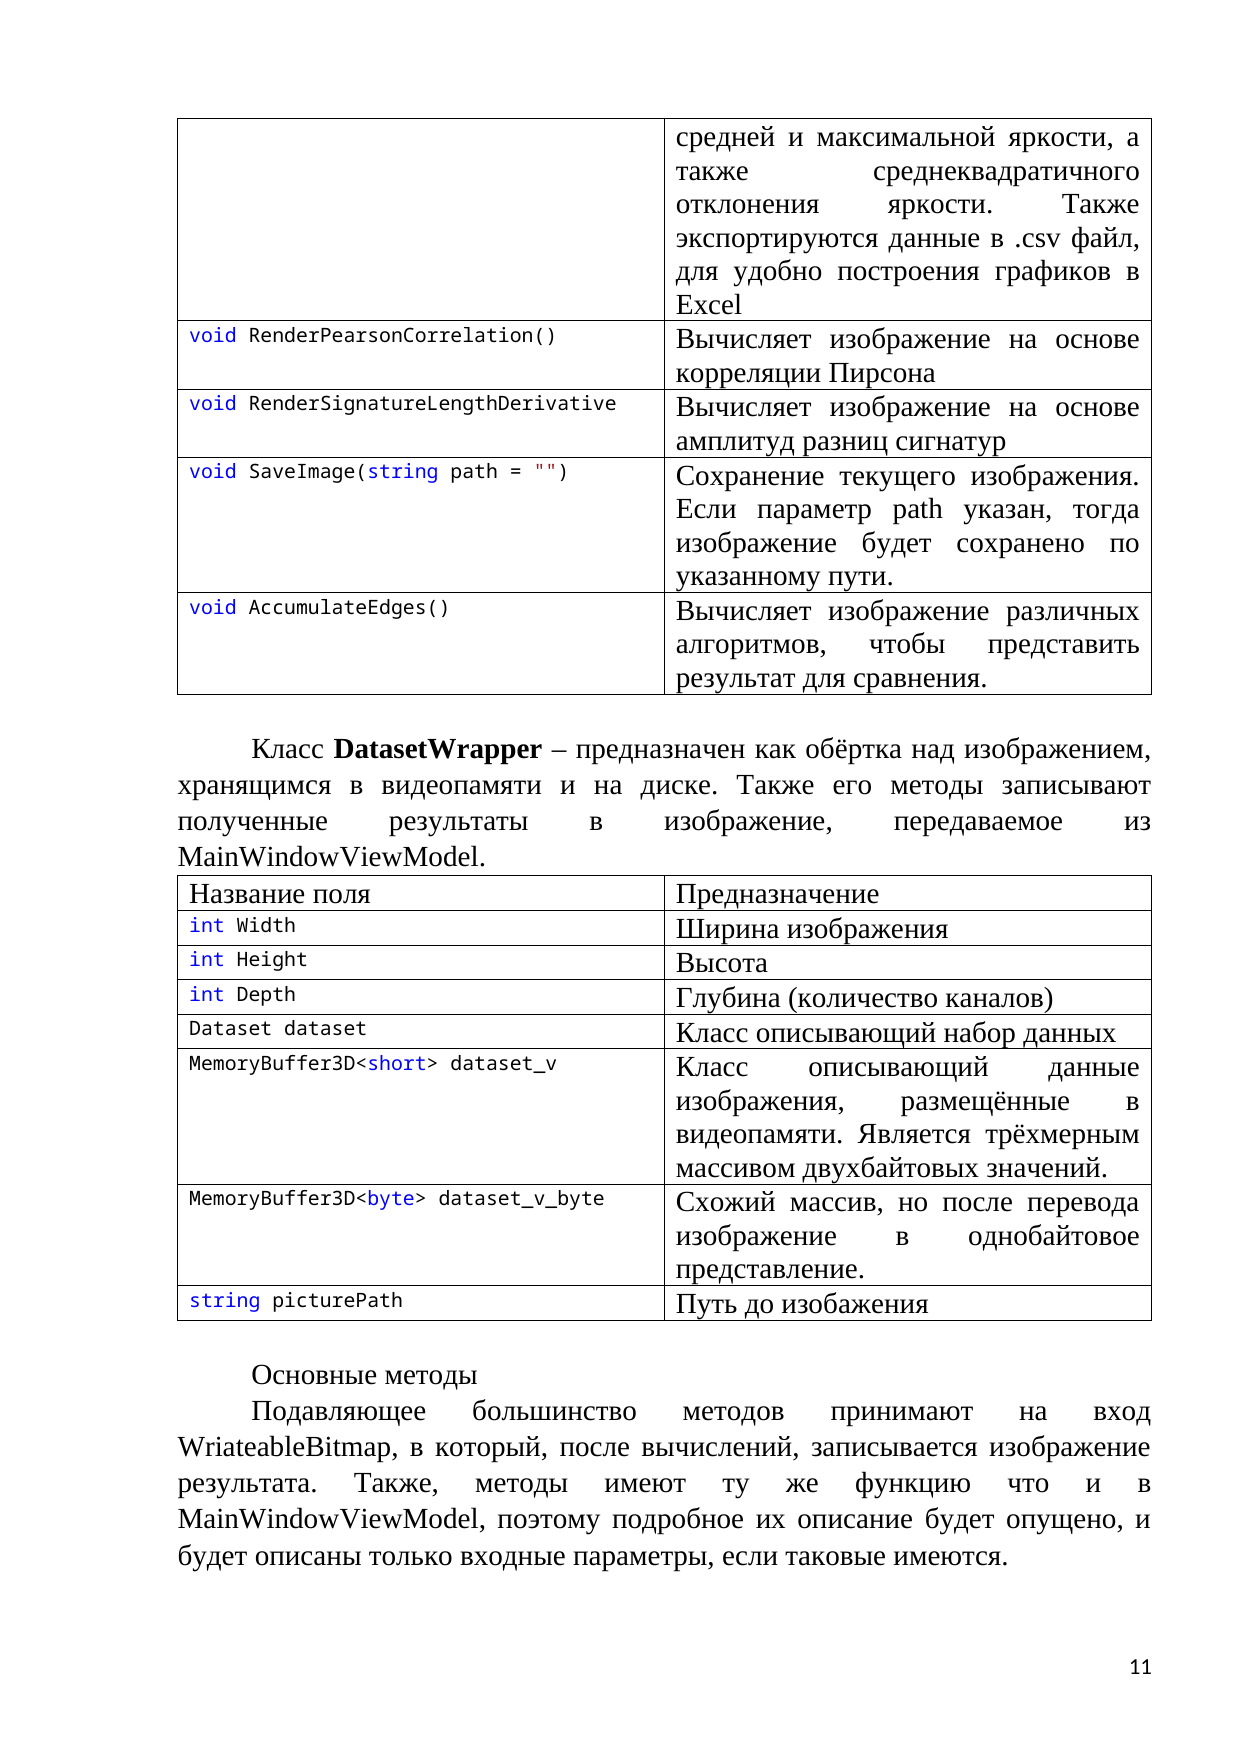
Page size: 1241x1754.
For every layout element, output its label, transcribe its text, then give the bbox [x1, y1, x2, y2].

table_cell int Depth [178, 980, 664, 1014]
table_cell Класс описывающий набор данных [665, 1015, 1151, 1048]
table_cell int Width [178, 911, 664, 944]
text Класс DatasetWrapper – предназначен как обёртка над изображением, хранящимся в видеопамяти и на диске. Также его методы записывают полученные результаты в изображение, передаваемое из MainWindowViewModel. [177, 731, 1152, 873]
text Основные методы [177, 1357, 1152, 1390]
table_cell Вычисляет изображение на основе амплитуд разниц сигнатур [665, 390, 1151, 457]
table_cell Dataset dataset [178, 1015, 664, 1048]
table_cell Сохранение текущего изображения. Если параметр path указан, тогда изображение будет сохранено по указанному пути. [665, 458, 1151, 592]
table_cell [665, 119, 1151, 320]
table_cell MemoryBuffer3D<short> dataset_v [178, 1049, 664, 1183]
table_cell Схожий массив, но после перевода изображение в однобайтовое представление. [665, 1185, 1151, 1285]
table_cell void RenderPearsonCorrelation() [178, 321, 664, 388]
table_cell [178, 119, 664, 320]
table_cell Вычисляет изображение на основе корреляции Пирсона [665, 321, 1151, 388]
table_cell MemoryBuffer3D<byte> dataset_v_byte [178, 1185, 664, 1285]
table_cell void AccumulateEdges() [178, 593, 664, 693]
table_cell Класс описывающий данные изображения, размещённые в видеопамяти. Является трёхмерным массивом двухбайтовых значений. [665, 1049, 1151, 1183]
table_cell Глубина (количество каналов) [665, 980, 1151, 1014]
text Подавляющее большинство методов принимают на вход WriateableBitmap, в который, после вычислений, записывается изображение результата. Также, методы имеют ту же функцию что и в MainWindowViewModel, поэтому подробное их описание будет опущено, и будет описаны только входные параметры, если таковые имеются. [177, 1393, 1152, 1571]
table_header Предназначение [665, 876, 1151, 910]
table_cell int Height [178, 946, 664, 979]
table_cell string picturePath [178, 1286, 664, 1320]
table_cell Ширина изображения [665, 911, 1151, 944]
table_cell void RenderSignatureLengthDerivative [178, 390, 664, 457]
table_cell Высота [665, 946, 1151, 979]
table_cell Вычисляет изображение различных алгоритмов, чтобы представить результат для сравнения. [665, 593, 1151, 693]
table_cell Путь до изобажения [665, 1286, 1151, 1320]
table_header Название поля [178, 876, 664, 910]
table_cell void SaveImage(string path = "") [178, 458, 664, 592]
